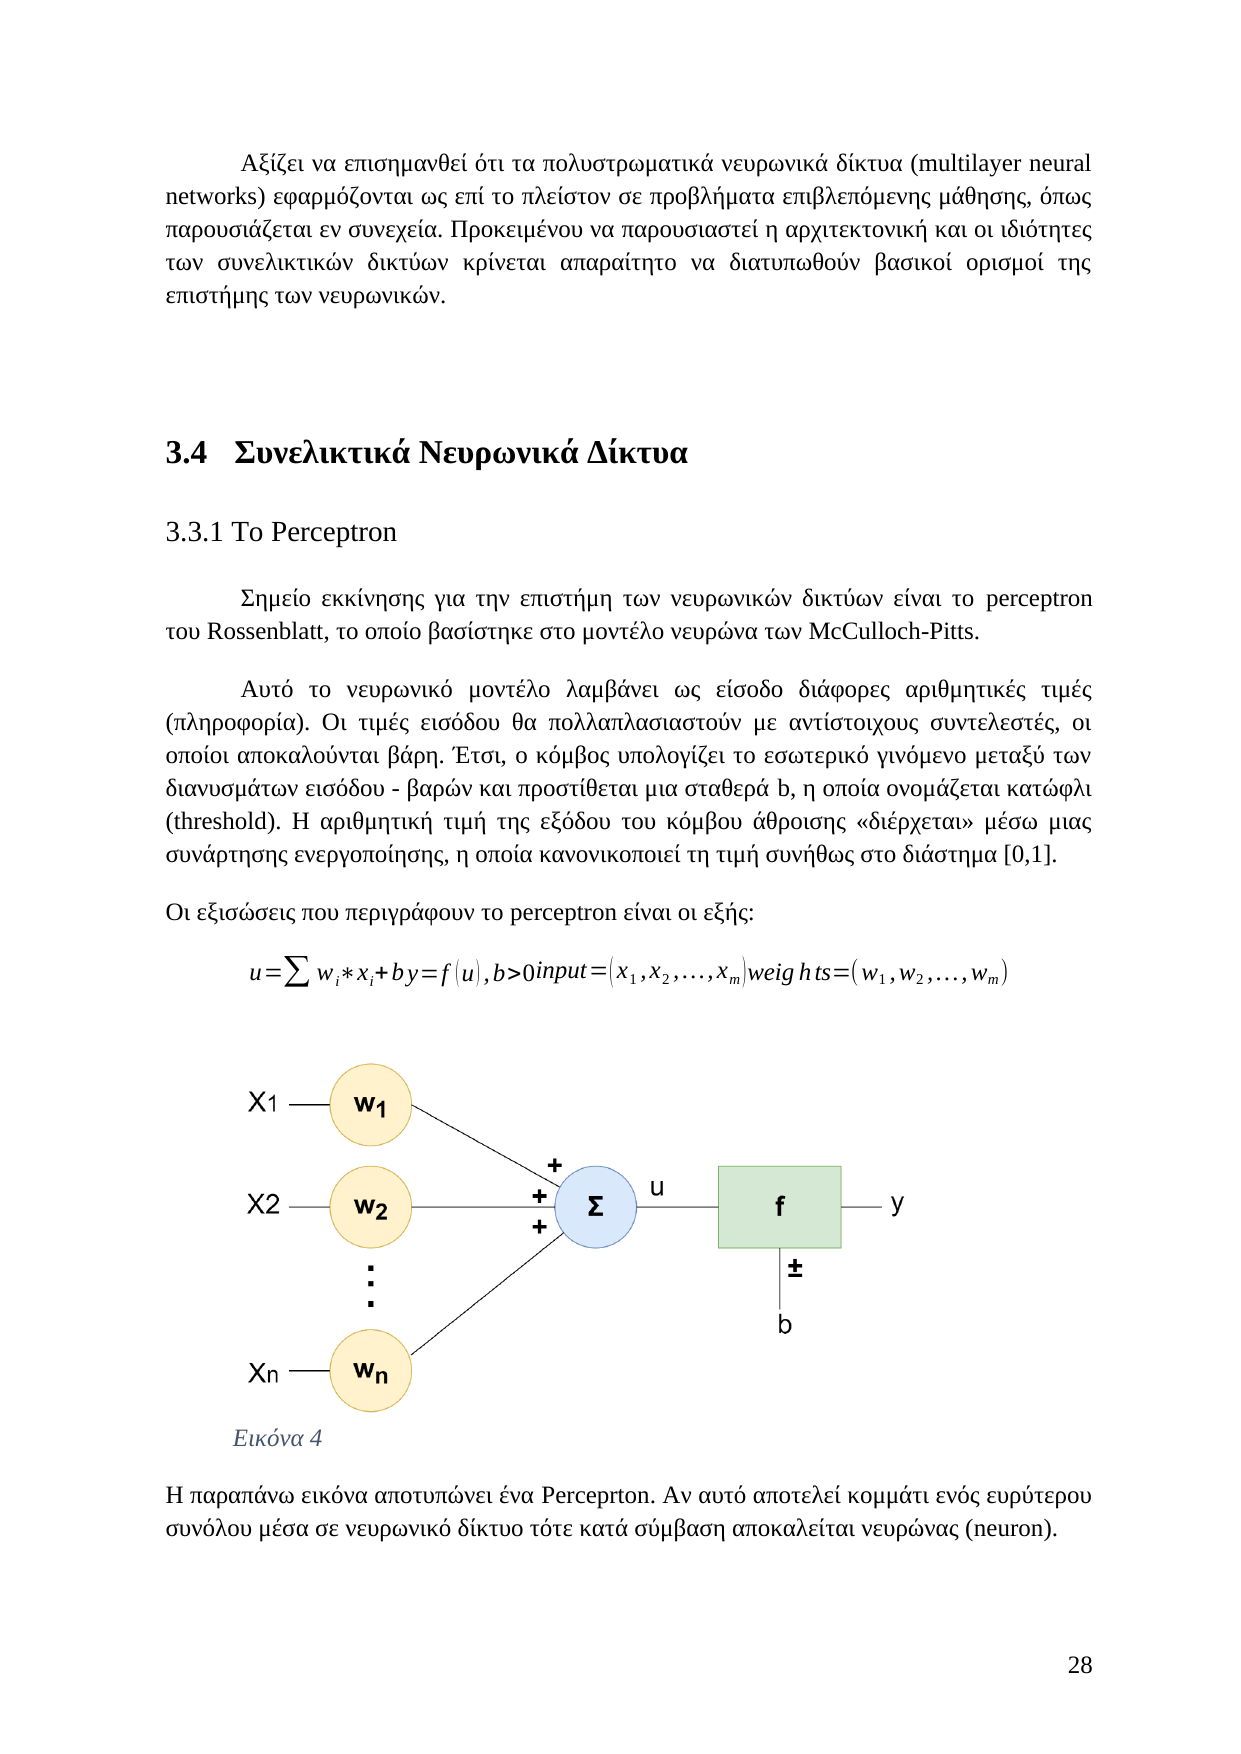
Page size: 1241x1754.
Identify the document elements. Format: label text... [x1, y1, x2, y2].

text Σημείο εκκίνησης για την επιστήμη των νευρωνικών δικτύων είναι το perceptron του Rossenblatt, το οποίο βασίστηκε στο μοντέλο νευρώνα των McCulloch-Pitts. [165, 583, 1092, 645]
subtitle 3.3.1 Το Perceptron [165, 514, 1092, 548]
text Αυτό το νευρωνικό μοντέλο λαμβάνει ως είσοδο διάφορες αριθμητικές τιμές (πληροφορία). Οι τιμές εισόδου θα πολλαπλασιαστούν με αντίστοιχους συντελεστές, οι οποίοι αποκαλούνται βάρη. Έτσι, ο κόμβος υπολογίζει το εσωτερικό γινόμενο μεταξύ των διανυσμάτων εισόδου - βαρών και προστίθεται μια σταθερά b, η οποία ονομάζεται κατώφλι (threshold). Η αριθμητική τιμή της εξόδου του κόμβου άθροισης «διέρχεται» μέσω μιας συνάρτησης ενεργοποίησης, η οποία κανονικοποιεί τη τιμή συνήθως στο διάστημα [0,1]. [165, 674, 1092, 868]
text Η παραπάνω εικόνα αποτυπώνει ένα Perceprton. Αν αυτό αποτελεί κομμάτι ενός ευρύτερου συνόλου μέσα σε νευρωνικό δίκτυο τότε κατά σύμβαση αποκαλείται νευρώνας (neuron). [165, 1480, 1092, 1542]
subtitle 3.4 Συνελικτικά Νευρωνικά Δίκτυα [165, 432, 1092, 470]
text Αξίζει να επισημανθεί ότι τα πολυστρωματικά νευρωνικά δίκτυα (multilayer neural networks) εφαρμόζονται ως επί το πλείστον σε προβλήματα επιβλεπόμενης μάθησης, όπως παρουσιάζεται εν συνεχεία. Προκειμένου να παρουσιαστεί η αρχιτεκτονική και οι ιδιότητες των συνελικτικών δικτύων κρίνεται απαραίτητο να διατυπωθούν βασικοί ορισμοί της επιστήμης των νευρωνικών. [165, 148, 1092, 308]
picture [232, 1058, 918, 1417]
text Οι εξισώσεις που περιγράφουν το perceptron είναι οι εξής: [165, 897, 1092, 926]
